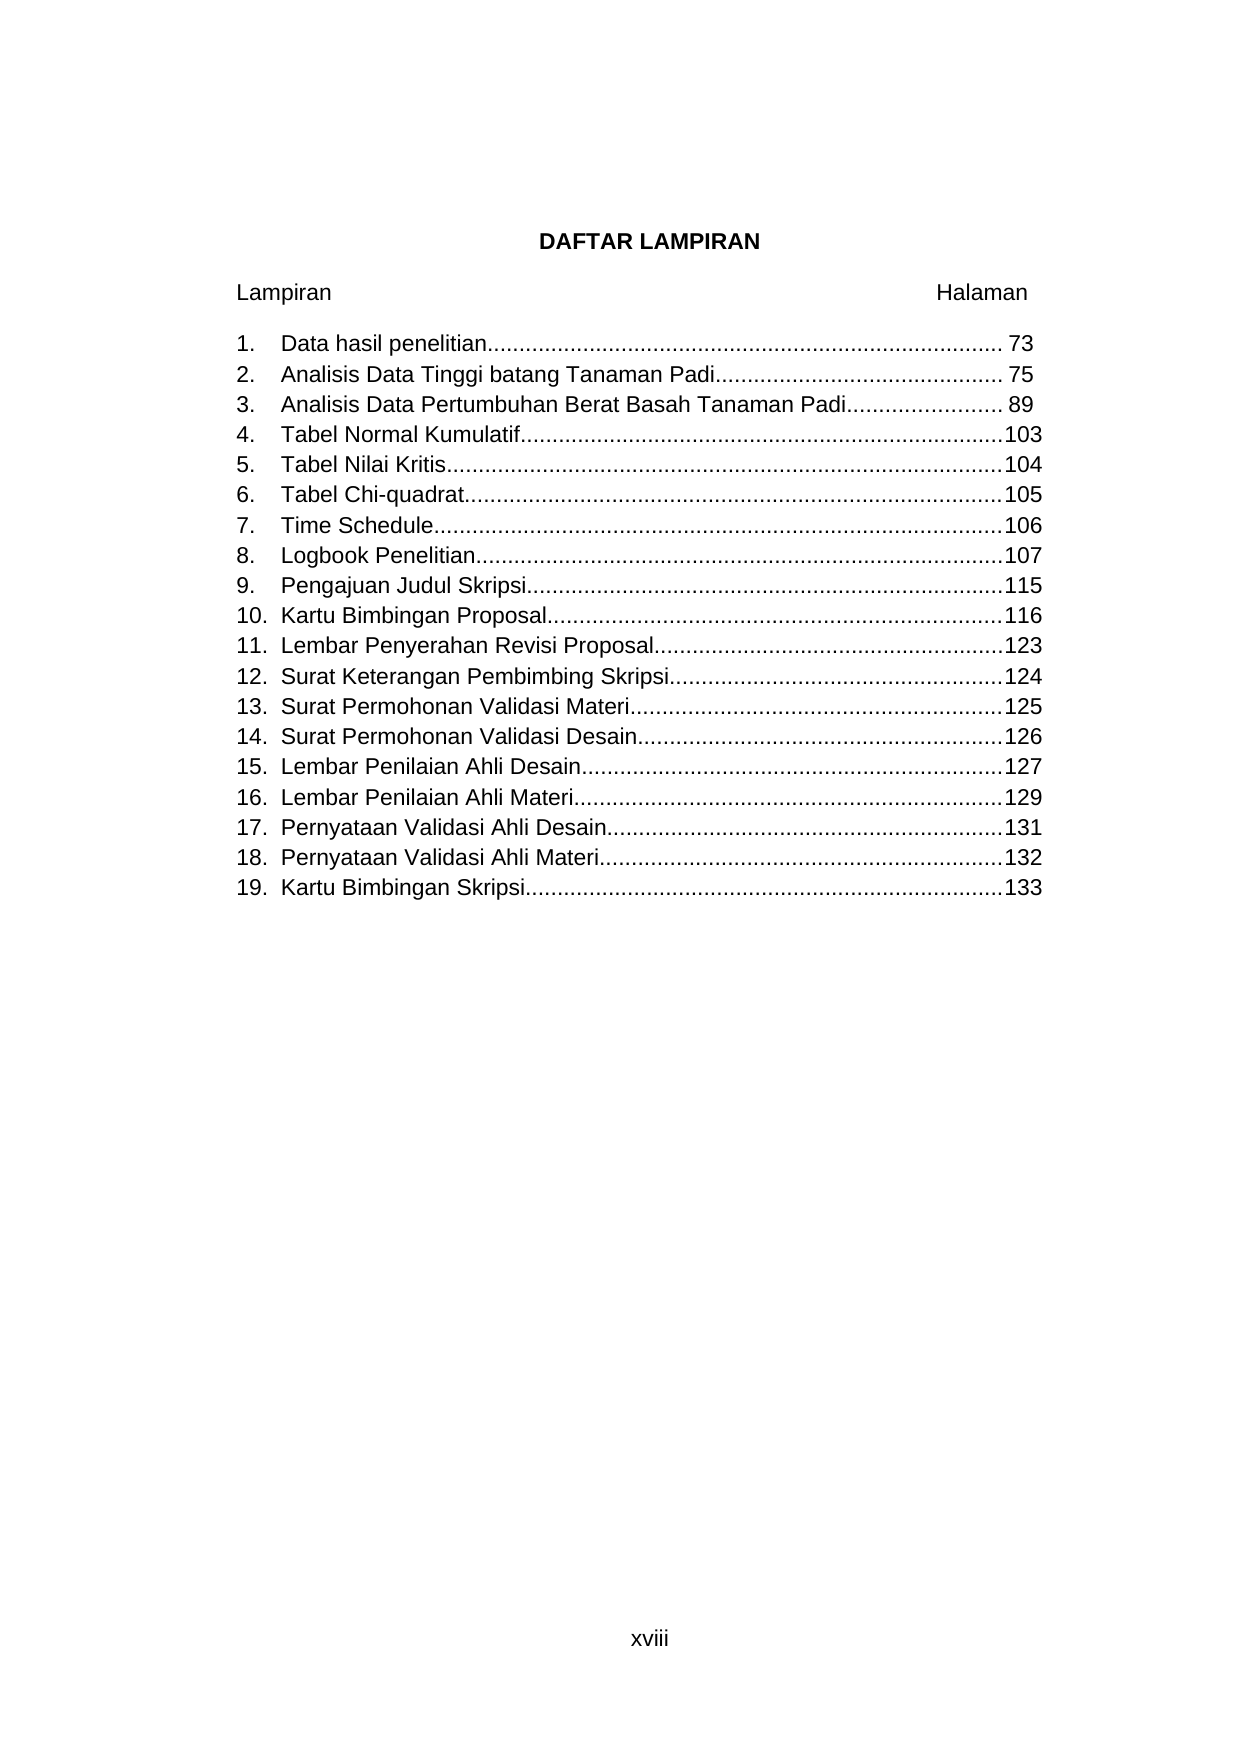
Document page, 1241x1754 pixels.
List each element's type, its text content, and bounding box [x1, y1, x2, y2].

list Data hasil penelitian 73 [236, 330, 1063, 357]
list Tabel Normal Kumulatif 103 [236, 421, 1063, 447]
list Pernyataan Validasi Ahli Desain 131 [236, 814, 1063, 840]
list Kartu Bimbingan Proposal 116 [236, 602, 1063, 628]
list Surat Permohonan Validasi Materi 125 [236, 693, 1063, 719]
list Kartu Bimbingan Skripsi 133 [236, 874, 1063, 900]
list Time Schedule 106 [236, 512, 1063, 538]
list Logbook Penelitian 107 [236, 542, 1063, 568]
list Surat Keterangan Pembimbing Skripsi 124 [236, 663, 1063, 689]
list Analisis Data Pertumbuhan Berat Basah Tanaman Padi 89 [236, 391, 1063, 417]
list Pernyataan Validasi Ahli Materi 132 [236, 844, 1063, 870]
list Surat Permohonan Validasi Desain 126 [236, 723, 1063, 749]
list Lembar Penilaian Ahli Materi 129 [236, 783, 1063, 810]
list Pengajuan Judul Skripsi 115 [236, 572, 1063, 598]
text Lampiran Halaman [236, 279, 1063, 306]
list Analisis Data Tinggi batang Tanaman Padi 75 [236, 361, 1063, 387]
list Tabel Nilai Kritis 104 [236, 451, 1063, 477]
list Lembar Penilaian Ahli Desain 127 [236, 753, 1063, 779]
list Tabel Chi-quadrat 105 [236, 481, 1063, 508]
text DAFTAR LAMPIRAN [236, 228, 1063, 254]
list Lembar Penyerahan Revisi Proposal 123 [236, 632, 1063, 659]
